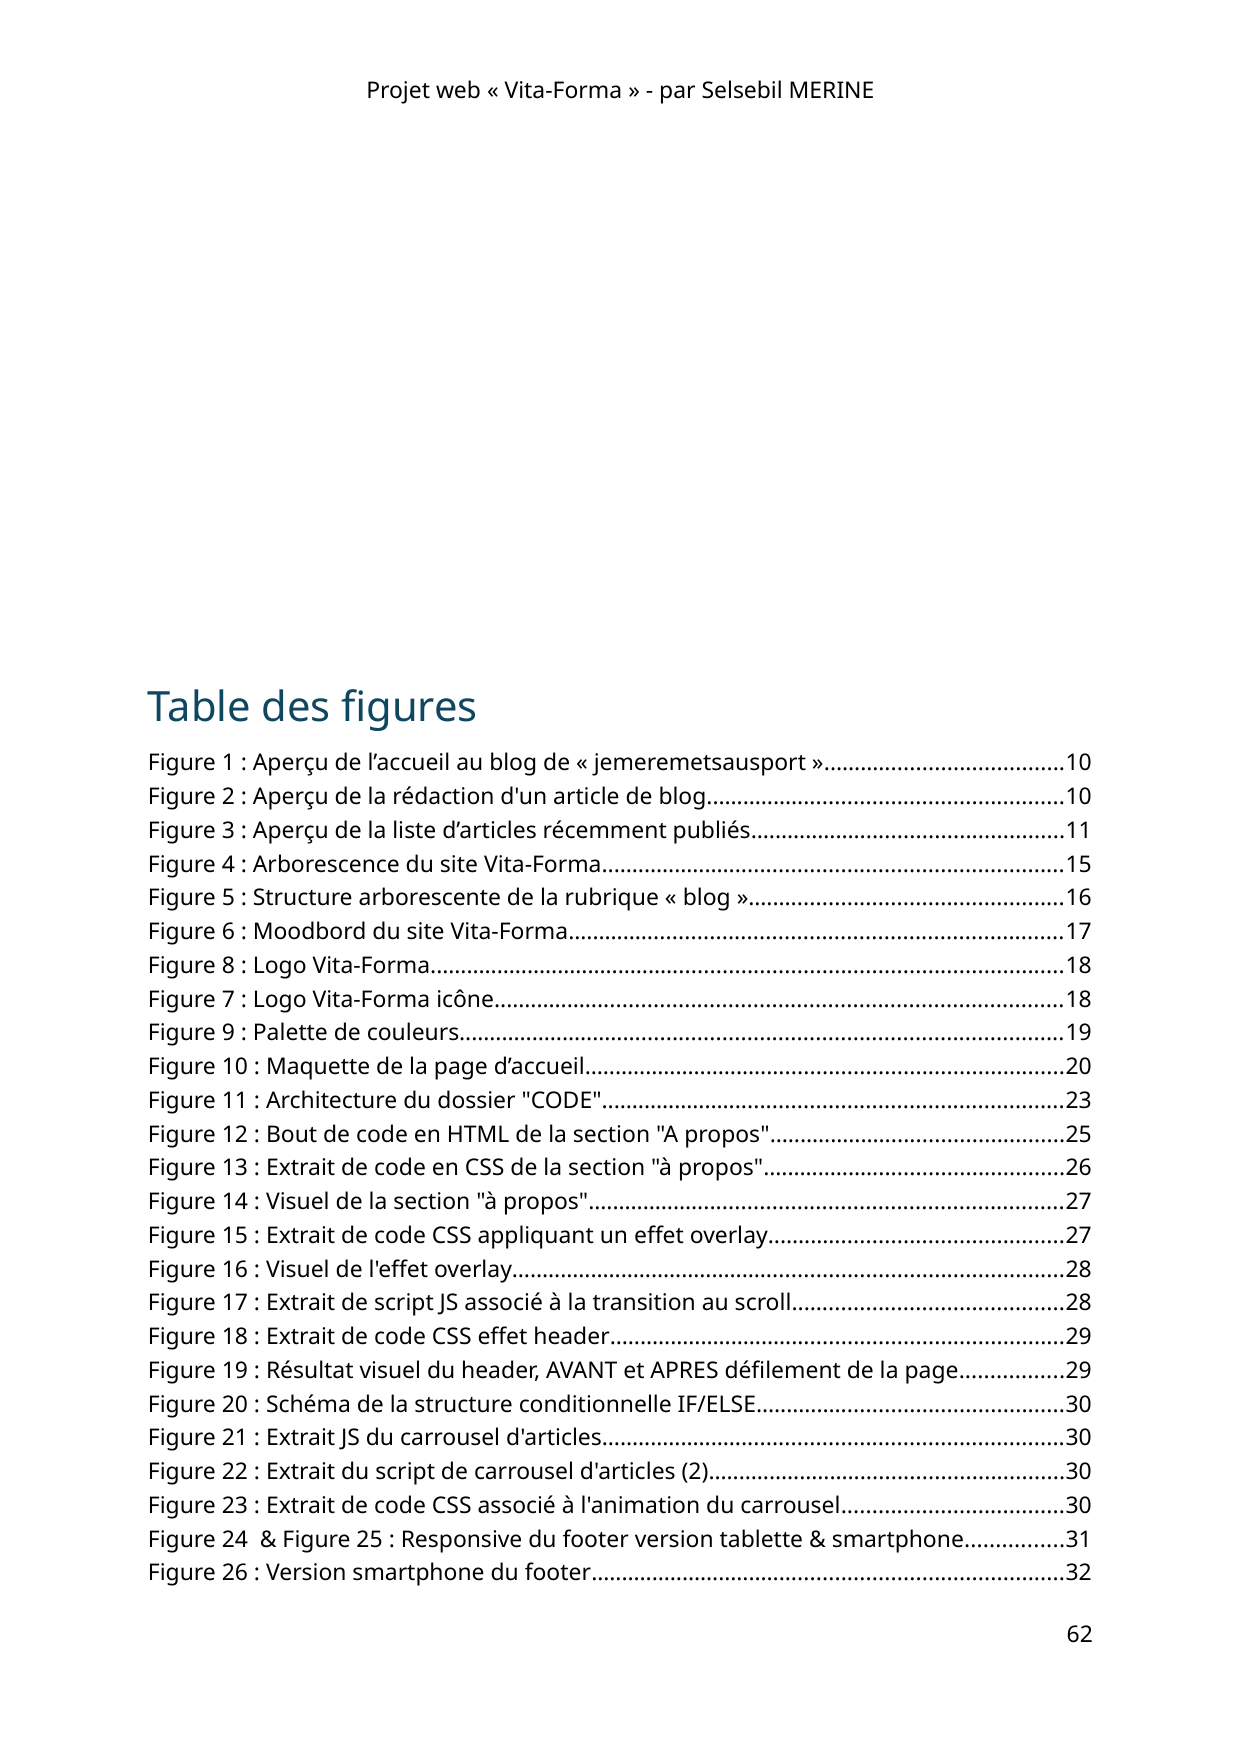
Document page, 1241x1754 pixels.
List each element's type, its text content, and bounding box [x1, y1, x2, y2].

text Figure 21 : Extrait JS du carrousel d'articles 30 [148, 1421, 1093, 1453]
text Figure 24 & Figure 25 : Responsive du footer version tablette & smartphone 31 [148, 1523, 1093, 1554]
text Figure 8 : Logo Vita-Forma 18 [148, 949, 1093, 980]
text Figure 10 : Maquette de la page d’accueil 20 [148, 1050, 1093, 1081]
text Figure 5 : Structure arborescente de la rubrique « blog » 16 [148, 881, 1093, 913]
text Figure 1 : Aperçu de l’accueil au blog de « jemeremetsausport » 10 [148, 746, 1093, 778]
text Figure 18 : Extrait de code CSS effet header 29 [148, 1320, 1093, 1351]
text Figure 22 : Extrait du script de carrousel d'articles (2) 30 [148, 1455, 1093, 1486]
text Figure 16 : Visuel de l'effet overlay 28 [148, 1253, 1093, 1284]
text Figure 23 : Extrait de code CSS associé à l'animation du carrousel 30 [148, 1489, 1093, 1520]
text Figure 4 : Arborescence du site Vita-Forma 15 [148, 848, 1093, 879]
text Figure 6 : Moodbord du site Vita-Forma 17 [148, 915, 1093, 946]
text Figure 12 : Bout de code en HTML de la section "A propos" 25 [148, 1118, 1093, 1149]
text Figure 15 : Extrait de code CSS appliquant un effet overlay 27 [148, 1219, 1093, 1250]
text Figure 3 : Aperçu de la liste d’articles récemment publiés 11 [148, 814, 1093, 845]
text Figure 9 : Palette de couleurs 19 [148, 1016, 1093, 1048]
text Figure 17 : Extrait de script JS associé à la transition au scroll 28 [148, 1286, 1093, 1318]
text Figure 20 : Schéma de la structure conditionnelle IF/ELSE 30 [148, 1388, 1093, 1419]
text Figure 2 : Aperçu de la rédaction d'un article de blog 10 [148, 780, 1093, 811]
text Figure 19 : Résultat visuel du header, AVANT et APRES défilement de la page 29 [148, 1354, 1093, 1385]
text Figure 26 : Version smartphone du footer 32 [148, 1556, 1093, 1588]
text Figure 14 : Visuel de la section "à propos" 27 [148, 1185, 1093, 1216]
text Figure 13 : Extrait de code en CSS de la section "à propos" 26 [148, 1151, 1093, 1183]
subtitle Table des figures [148, 677, 1093, 733]
text Figure 11 : Architecture du dossier "CODE" 23 [148, 1084, 1093, 1115]
text Figure 7 : Logo Vita-Forma icône 18 [148, 983, 1093, 1014]
